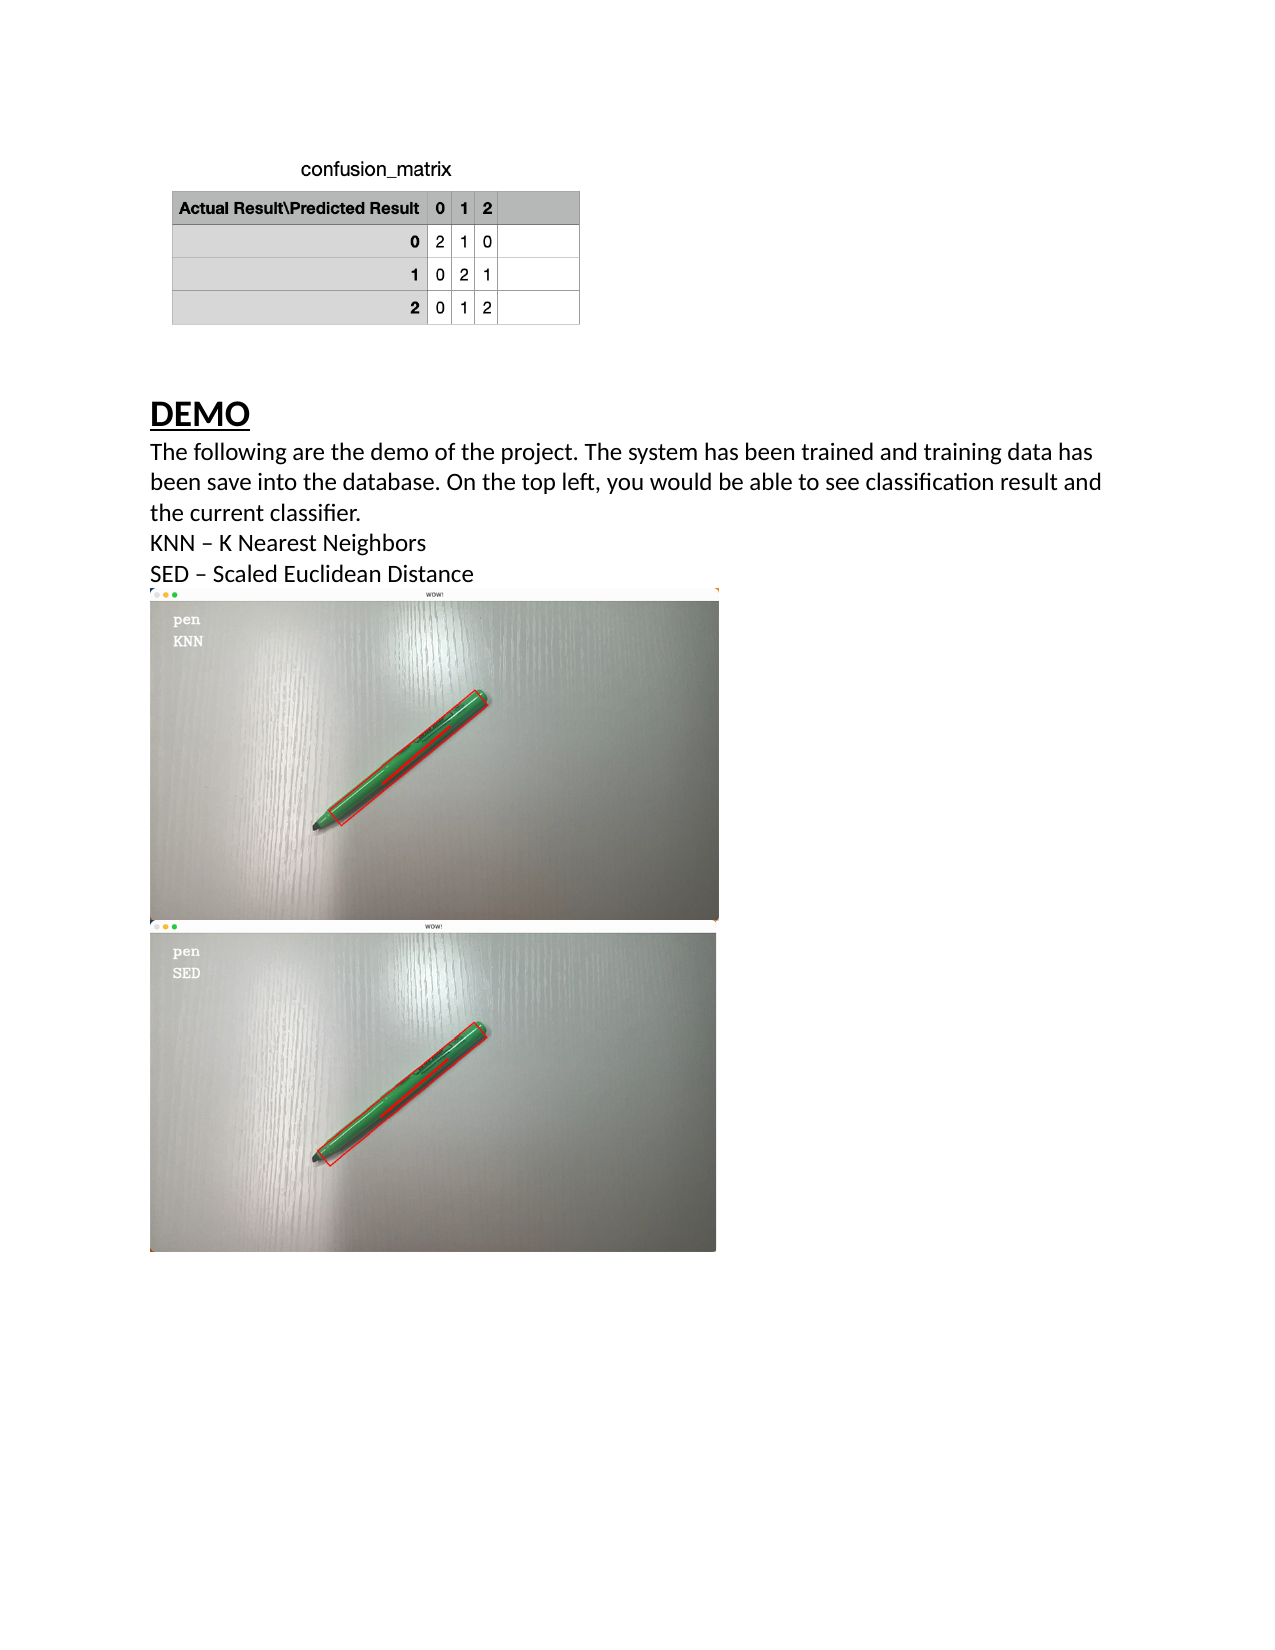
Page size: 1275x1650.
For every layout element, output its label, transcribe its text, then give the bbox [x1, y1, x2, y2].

text The following are the demo of the project. The system has been trained and training data has been save into the database. On the top left, you would be able to see classification result and the current classifier. [150, 436, 1125, 527]
picture [150, 588, 719, 1252]
text KNN – K Nearest Neighbors [150, 527, 1125, 558]
text DEMO [150, 390, 1125, 436]
text SED – Scaled Euclidean Distance [150, 558, 1125, 588]
picture [150, 150, 615, 344]
